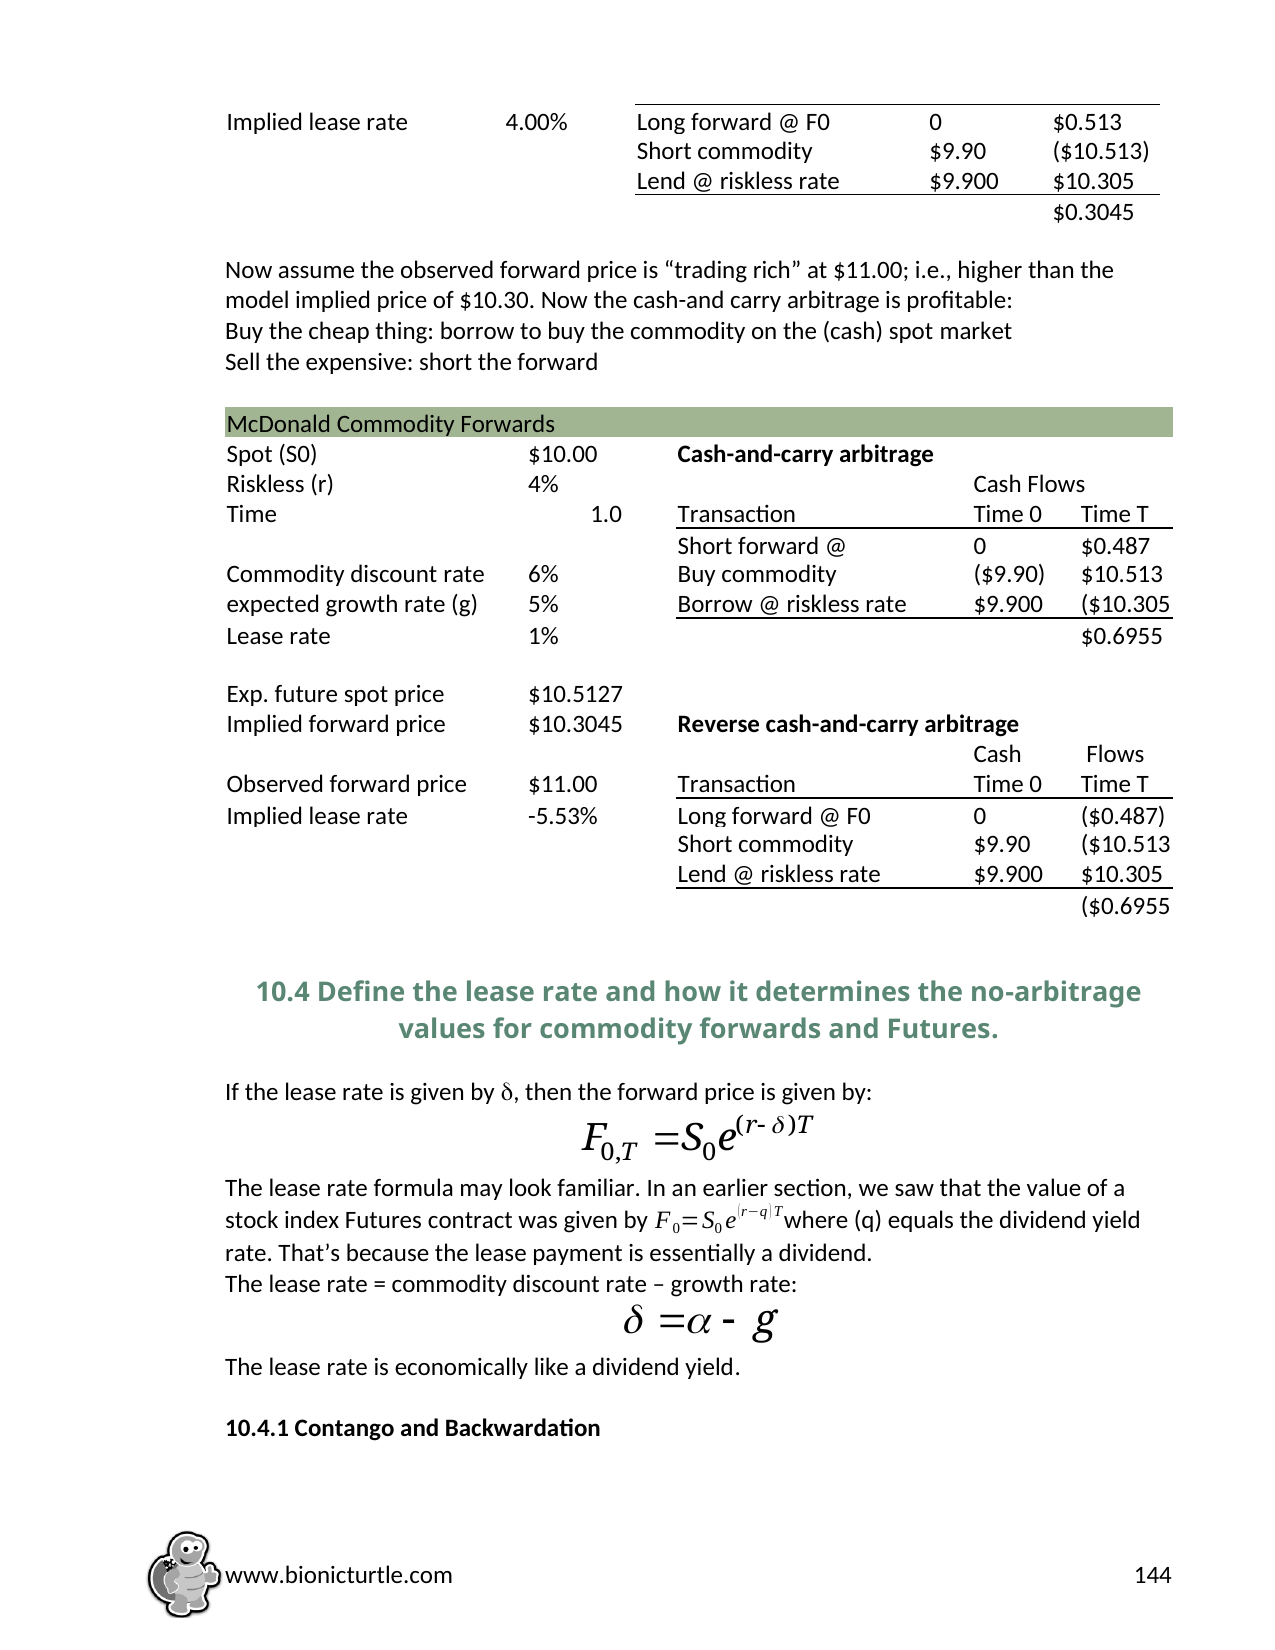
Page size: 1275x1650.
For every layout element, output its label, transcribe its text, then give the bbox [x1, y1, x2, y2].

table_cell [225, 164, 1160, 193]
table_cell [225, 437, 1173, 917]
text Buy the cheap thing: borrow to buy the commodity on the (cash) spot market [225, 315, 1172, 346]
text The lease rate formula may look familiar. In an earlier section, we saw that the value of a stock index Futures contract was given by where (q) equals the dividend yield rate. That’s because the lease payment is essentially a dividend. [225, 1172, 1172, 1268]
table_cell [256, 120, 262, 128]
text Now assume the observed forward price is “trading rich” at $11.00; i.e., higher than the model implied price of $10.30. Now the cash-and carry arbitrage is profitable: [225, 254, 1172, 315]
subtitle 10.4 Define the lease rate and how it determines the no‐arbitrage values for commodity forwards and Futures. [225, 972, 1172, 1046]
text Sell the expensive: short the forward [225, 346, 1172, 376]
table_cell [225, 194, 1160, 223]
text The lease rate is economically like a dividend yield. [225, 1351, 1172, 1381]
text 10.4.1 Contango and Backwardation [225, 1412, 1172, 1442]
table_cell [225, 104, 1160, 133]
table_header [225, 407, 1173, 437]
text The lease rate = commodity discount rate – growth rate: [225, 1268, 1172, 1298]
text If the lease rate is given by , then the forward price is given by: [225, 1076, 1172, 1107]
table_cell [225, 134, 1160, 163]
